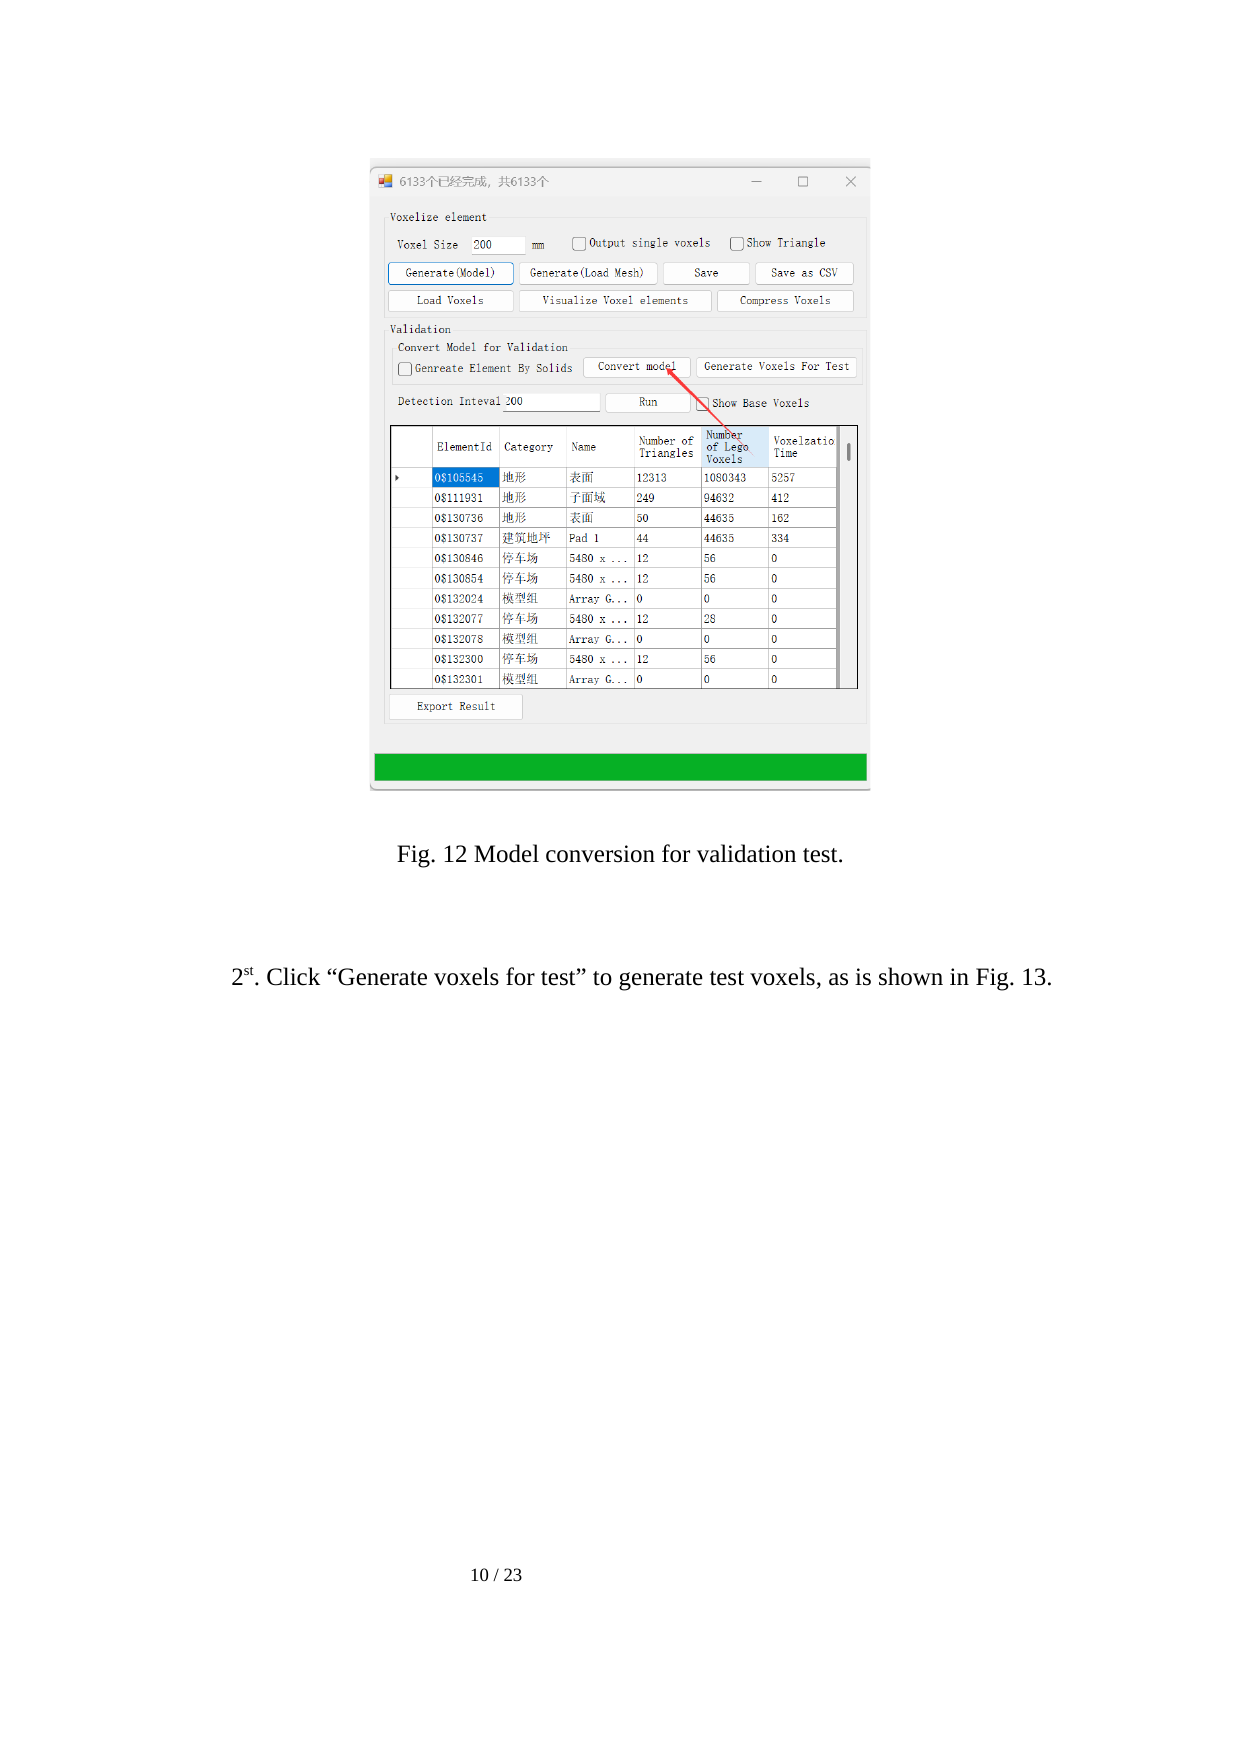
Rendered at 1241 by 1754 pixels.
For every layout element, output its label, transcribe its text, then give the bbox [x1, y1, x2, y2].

text Fig. 12 Model conversion for validation test. [187, 837, 1053, 870]
picture [369, 158, 871, 791]
text 2st. Click “Generate voxels for test” to generate test voxels, as is shown in Fig. 13. [187, 960, 1053, 992]
